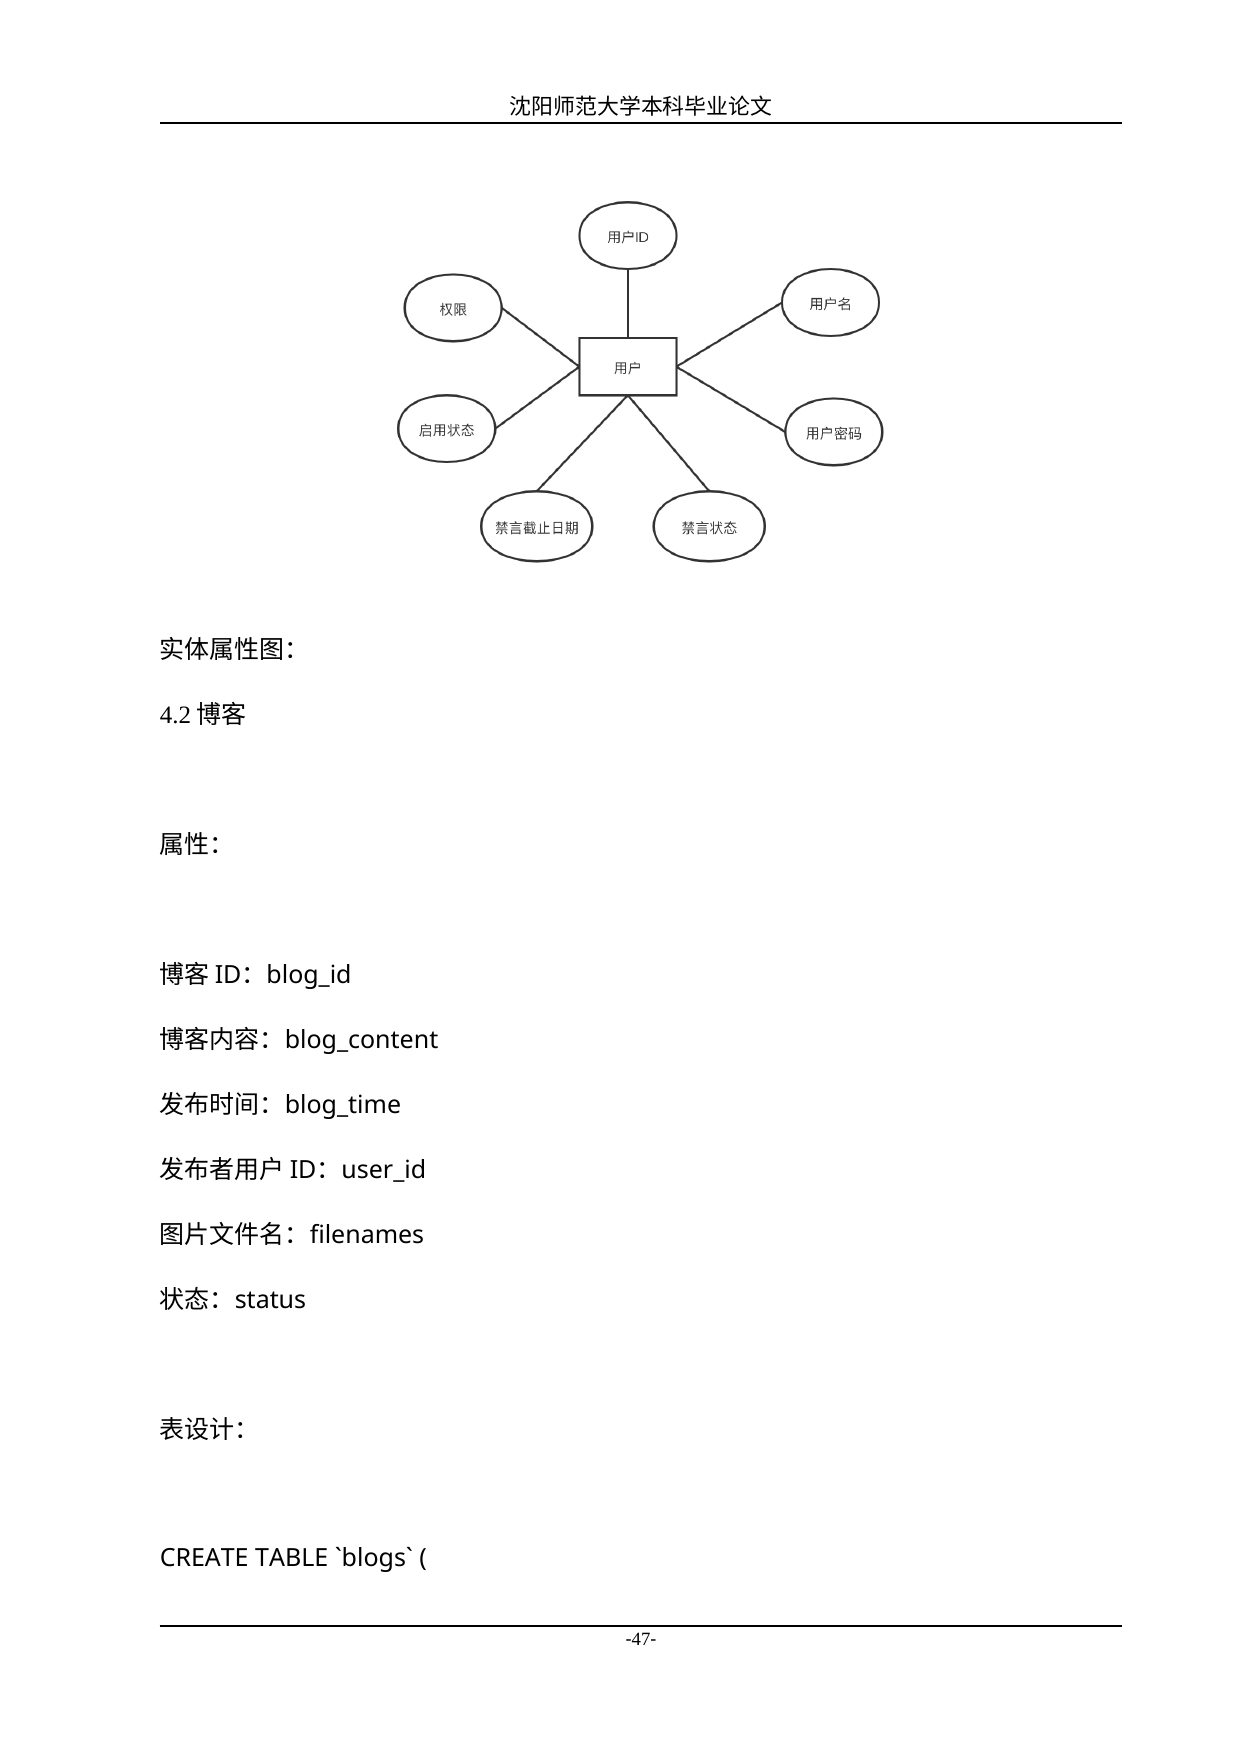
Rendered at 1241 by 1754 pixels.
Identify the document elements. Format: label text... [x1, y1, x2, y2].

subtitle 4.2博客 [159, 680, 1122, 745]
picture [371, 175, 909, 588]
text 图片文件名：filenames [159, 1200, 1122, 1265]
text 属性： [159, 810, 1122, 875]
text 发布时间：blog_time [159, 1070, 1122, 1135]
text 状态：status [159, 1265, 1122, 1330]
text 表设计： [159, 1395, 1122, 1460]
text 发布者用户ID：user_id [159, 1135, 1122, 1200]
text CREATE TABLE `blogs` ( [159, 1525, 1122, 1590]
text 博客ID：blog_id [159, 940, 1122, 1005]
text 博客内容：blog_content [159, 1005, 1122, 1070]
